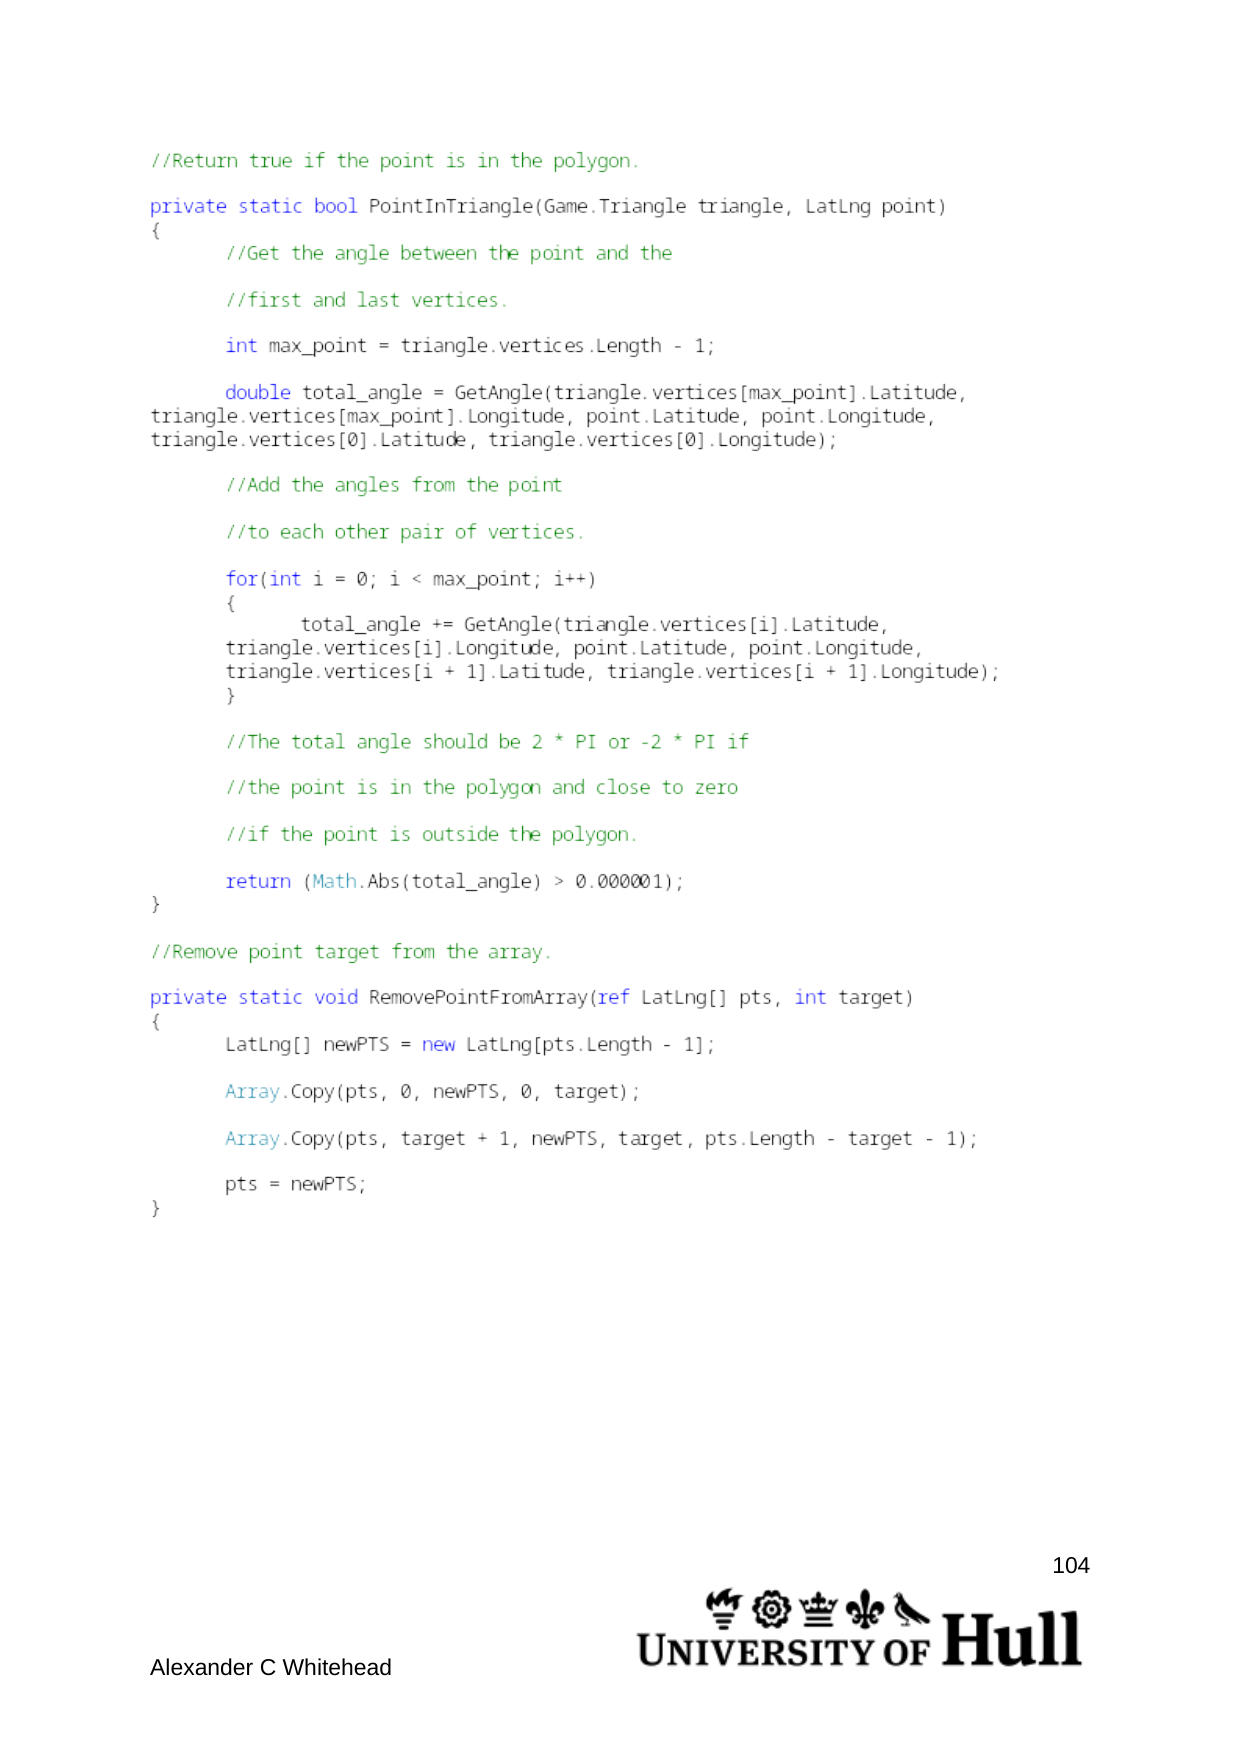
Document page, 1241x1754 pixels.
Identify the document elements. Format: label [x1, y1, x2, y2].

picture [630, 1578, 1091, 1676]
